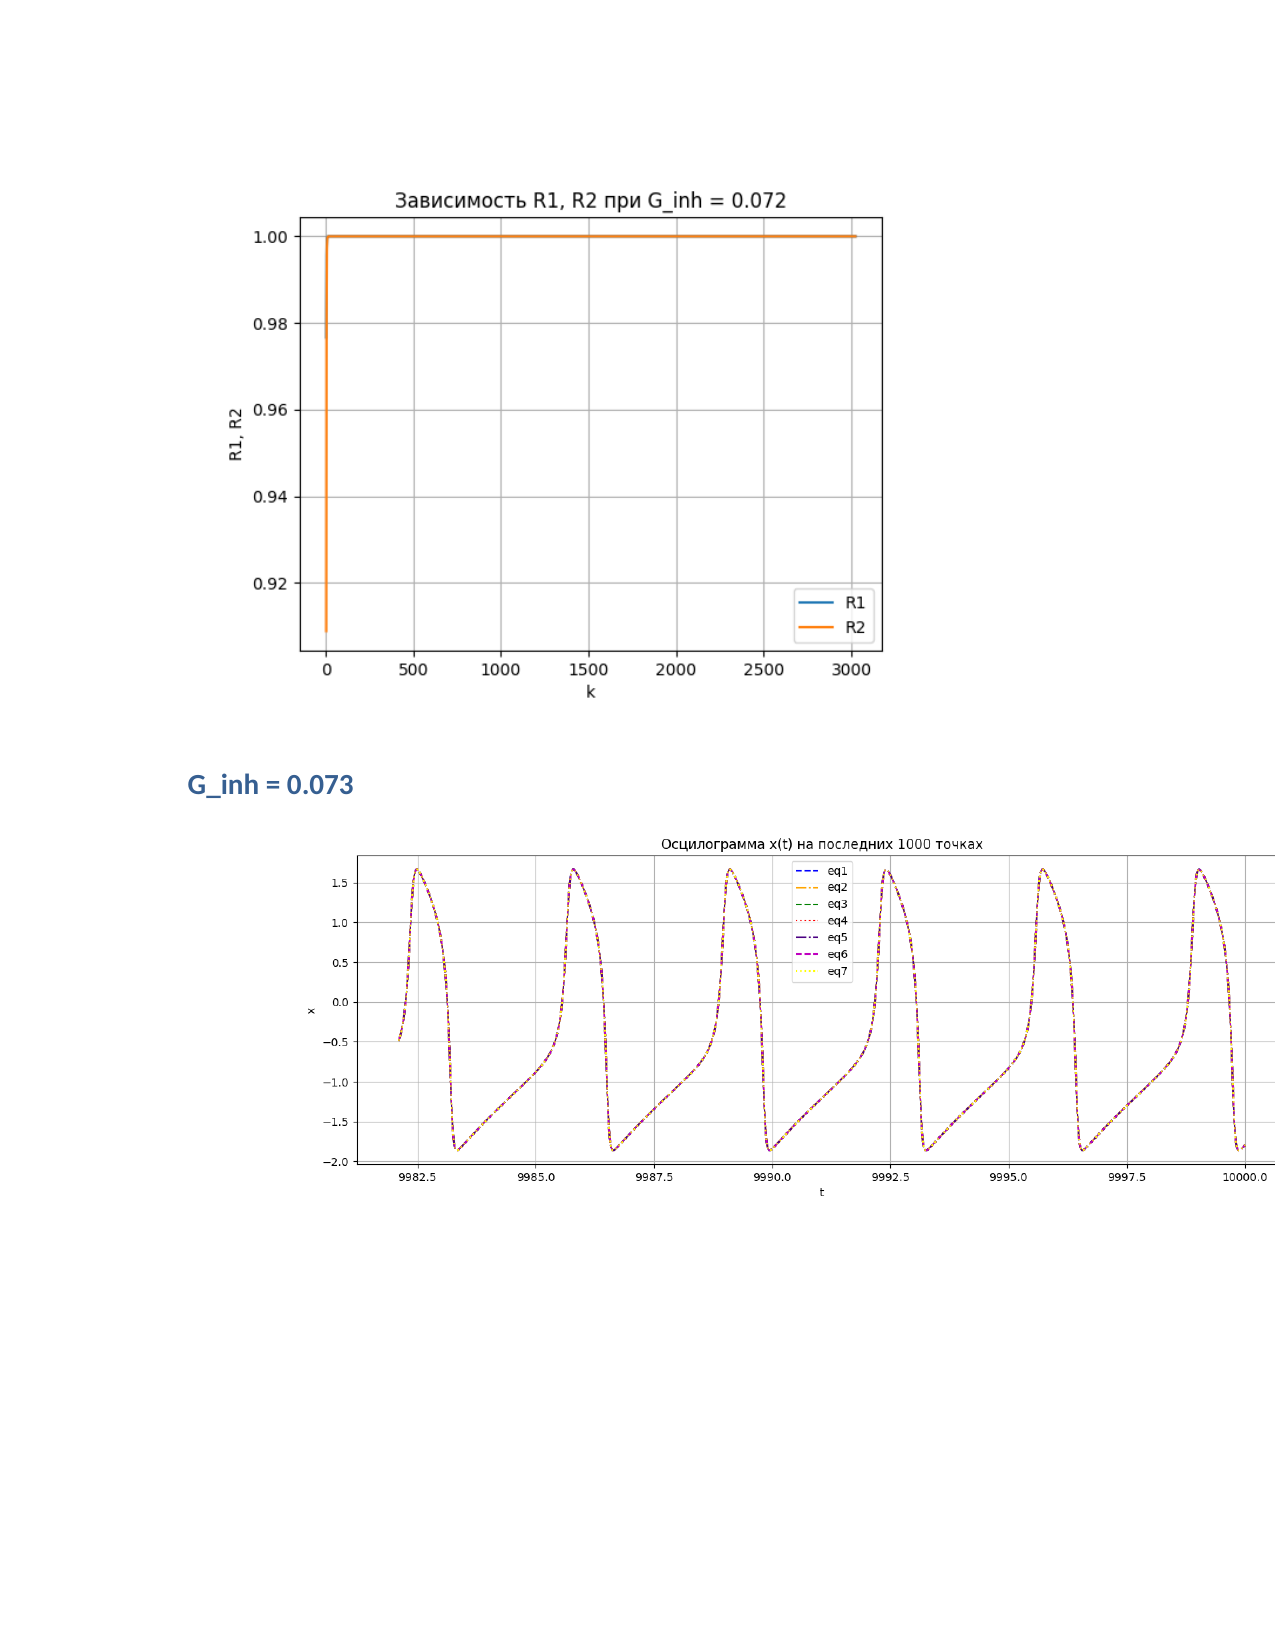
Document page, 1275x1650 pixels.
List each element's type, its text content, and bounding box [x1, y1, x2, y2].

picture [206, 807, 1275, 1208]
subtitle G_inh = 0.073 [187, 766, 1087, 802]
picture [206, 150, 957, 713]
